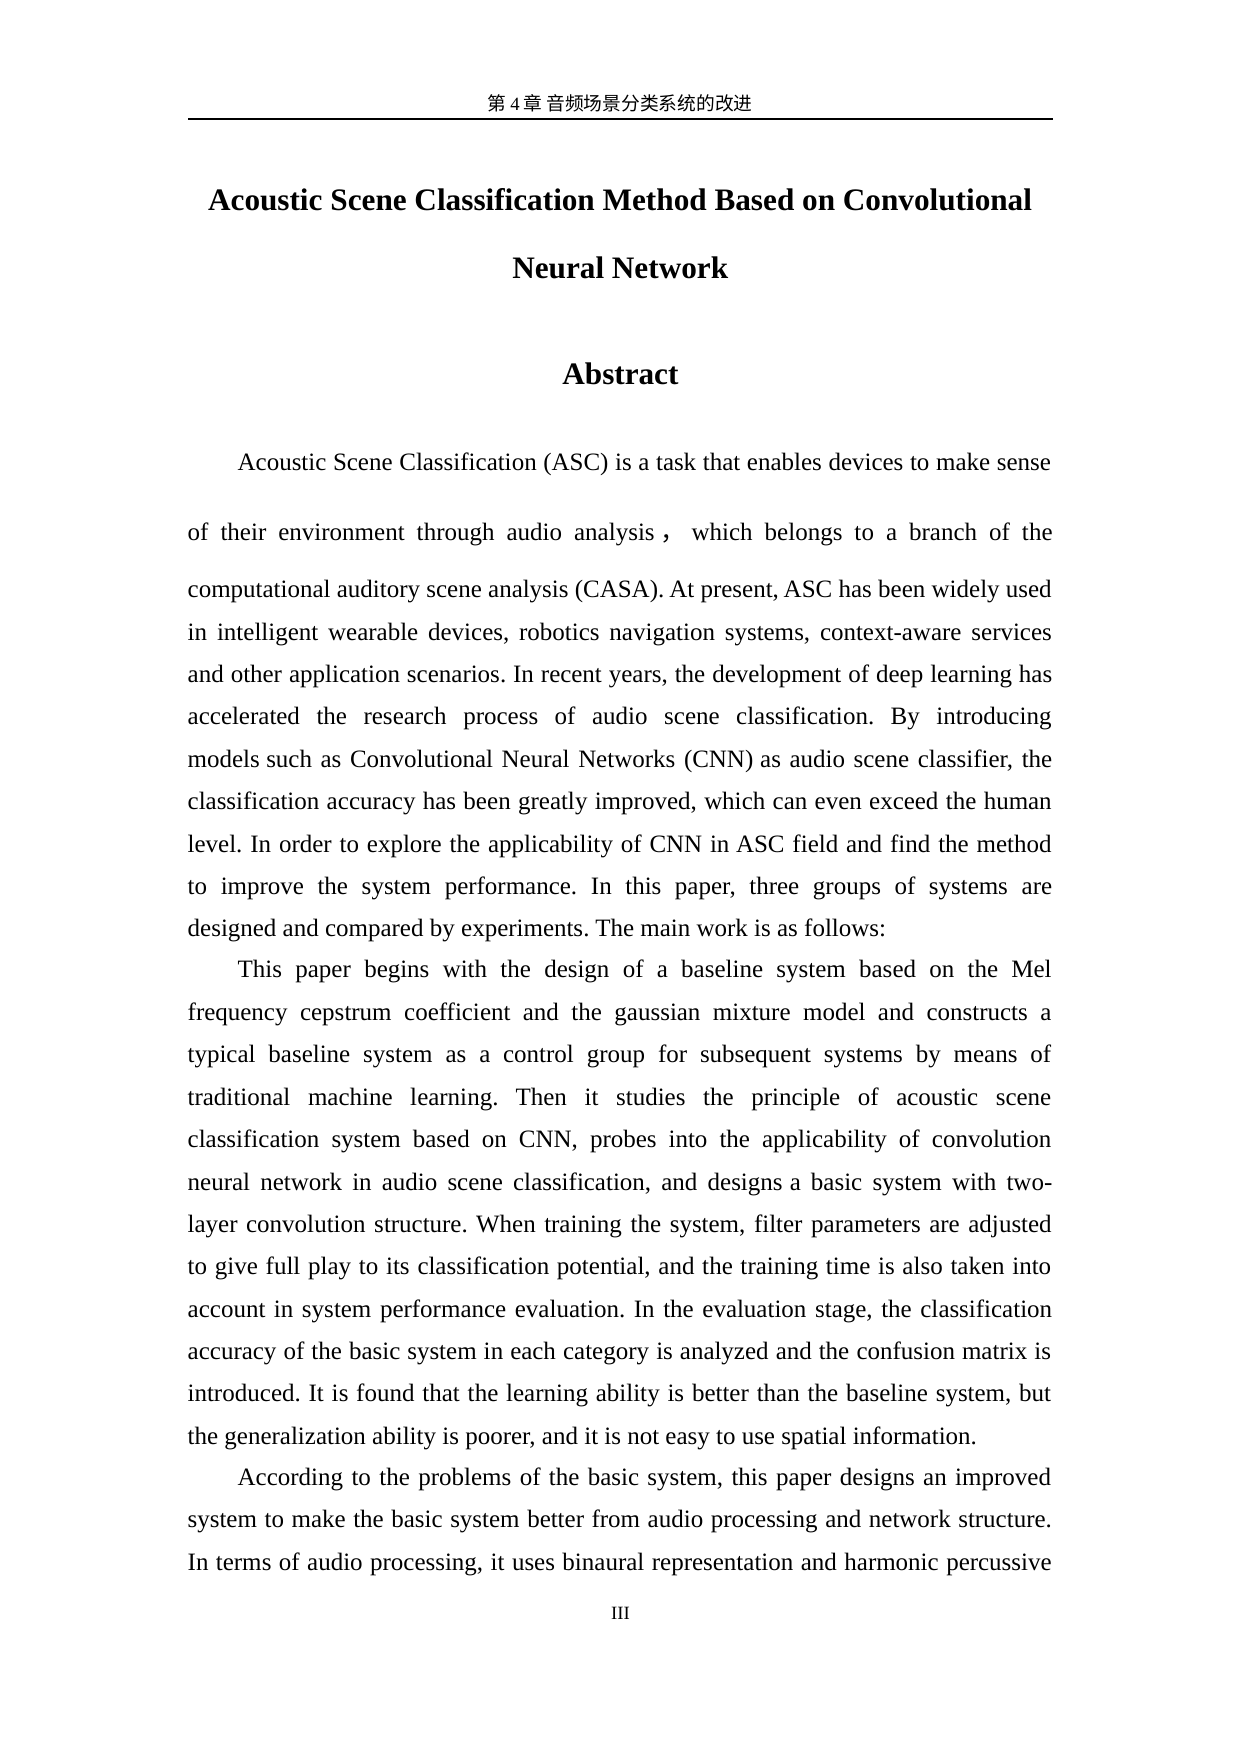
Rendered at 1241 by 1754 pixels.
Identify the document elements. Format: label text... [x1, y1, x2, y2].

text This paper begins with the design of a baseline system based on the Mel frequency cepstrum coefficient and the gaussian mixture model and constructs a typical baseline system as a control group for subsequent systems by means of traditional machine learning. Then it studies the principle of acoustic scene classification system based on CNN, probes into the applicability of convolution neural network in audio scene classification, and designs a basic system with two-layer convolution structure. When training the system, filter parameters are adjusted to give full play to its classification potential, and the training time is also taken into account in system performance evaluation. In the evaluation stage, the classification accuracy of the basic system in each category is analyzed and the confusion matrix is introduced. It is found that the learning ability is better than the baseline system, but the generalization ability is poorer, and it is not easy to use spatial information. [187, 952, 1053, 1452]
text Acoustic Scene Classification Method Based on Convolutional Neural Network [187, 166, 1053, 301]
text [187, 1459, 1053, 1578]
subtitle Abstract [187, 339, 1053, 407]
text Acoustic Scene Classification (ASC) is a task that enables devices to make sense of their environment through audio analysis，which belongs to a branch of the computational auditory scene analysis (CASA). At present, ASC has been widely used in intelligent wearable devices, robotics navigation systems, context-aware services and other application scenarios. In recent years, the development of deep learning has accelerated the research process of audio scene classification. By introducing models such as Convolutional Neural Networks (CNN) as audio scene classifier, the classification accuracy has been greatly improved, which can even exceed the human level. In order to explore the applicability of CNN in ASC field and find the method to improve the system performance. In this paper, three groups of systems are designed and compared by experiments. The main work is as follows: [187, 444, 1053, 945]
